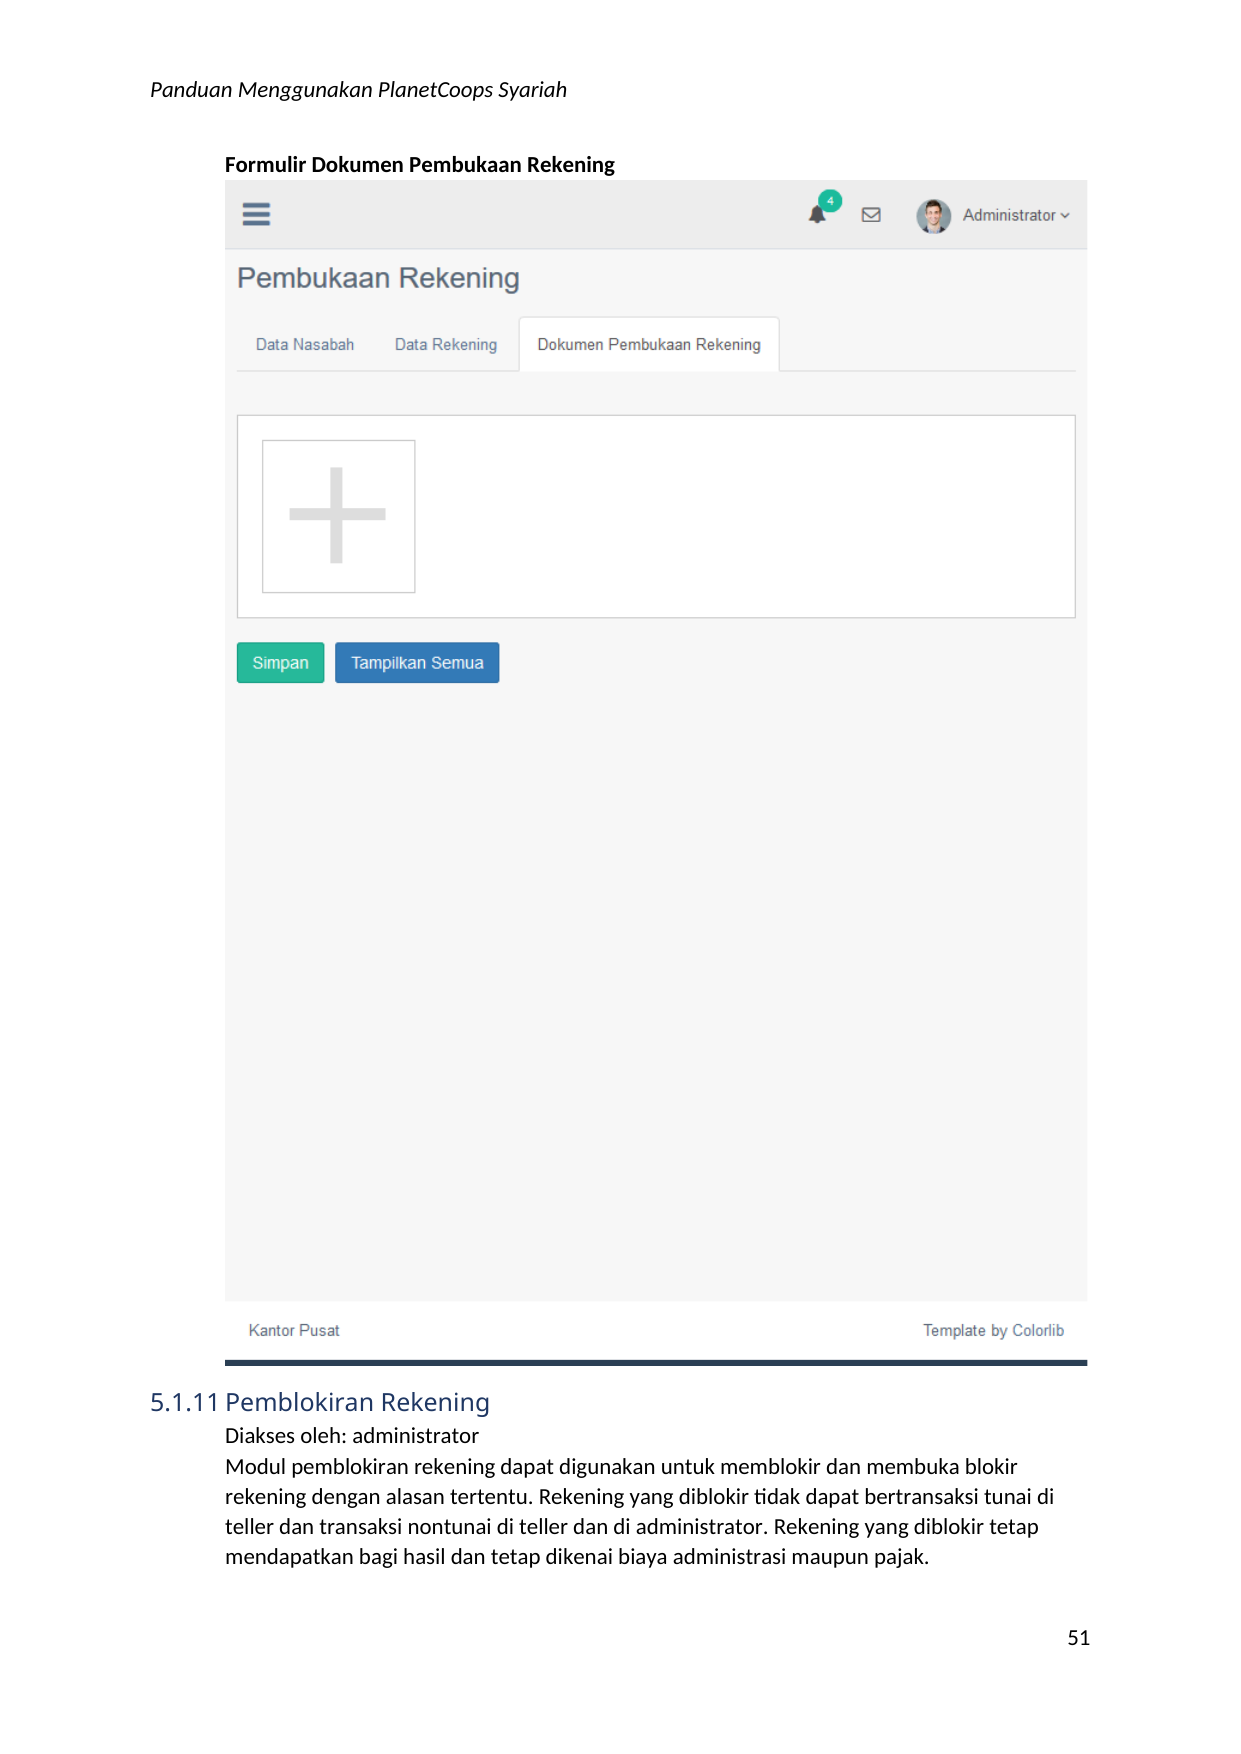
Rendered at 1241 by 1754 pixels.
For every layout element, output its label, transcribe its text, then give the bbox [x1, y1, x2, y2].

list Diakses oleh: administrator [225, 1422, 1090, 1450]
picture [225, 180, 1088, 1366]
list Formulir Dokumen Pembukaan Rekening [225, 150, 1090, 178]
list Modul pemblokiran rekening dapat digunakan untuk memblokir dan membuka blokir rekening dengan alasan tertentu. Rekening yang diblokir tidak dapat bertransaksi tunai di teller dan transaksi nontunai di teller dan di administrator. Rekening yang diblokir tetap mendapatkan bagi hasil dan tetap dikenai biaya administrasi maupun pajak. [225, 1452, 1090, 1571]
subtitle Pemblokiran Rekening [150, 1385, 1090, 1419]
